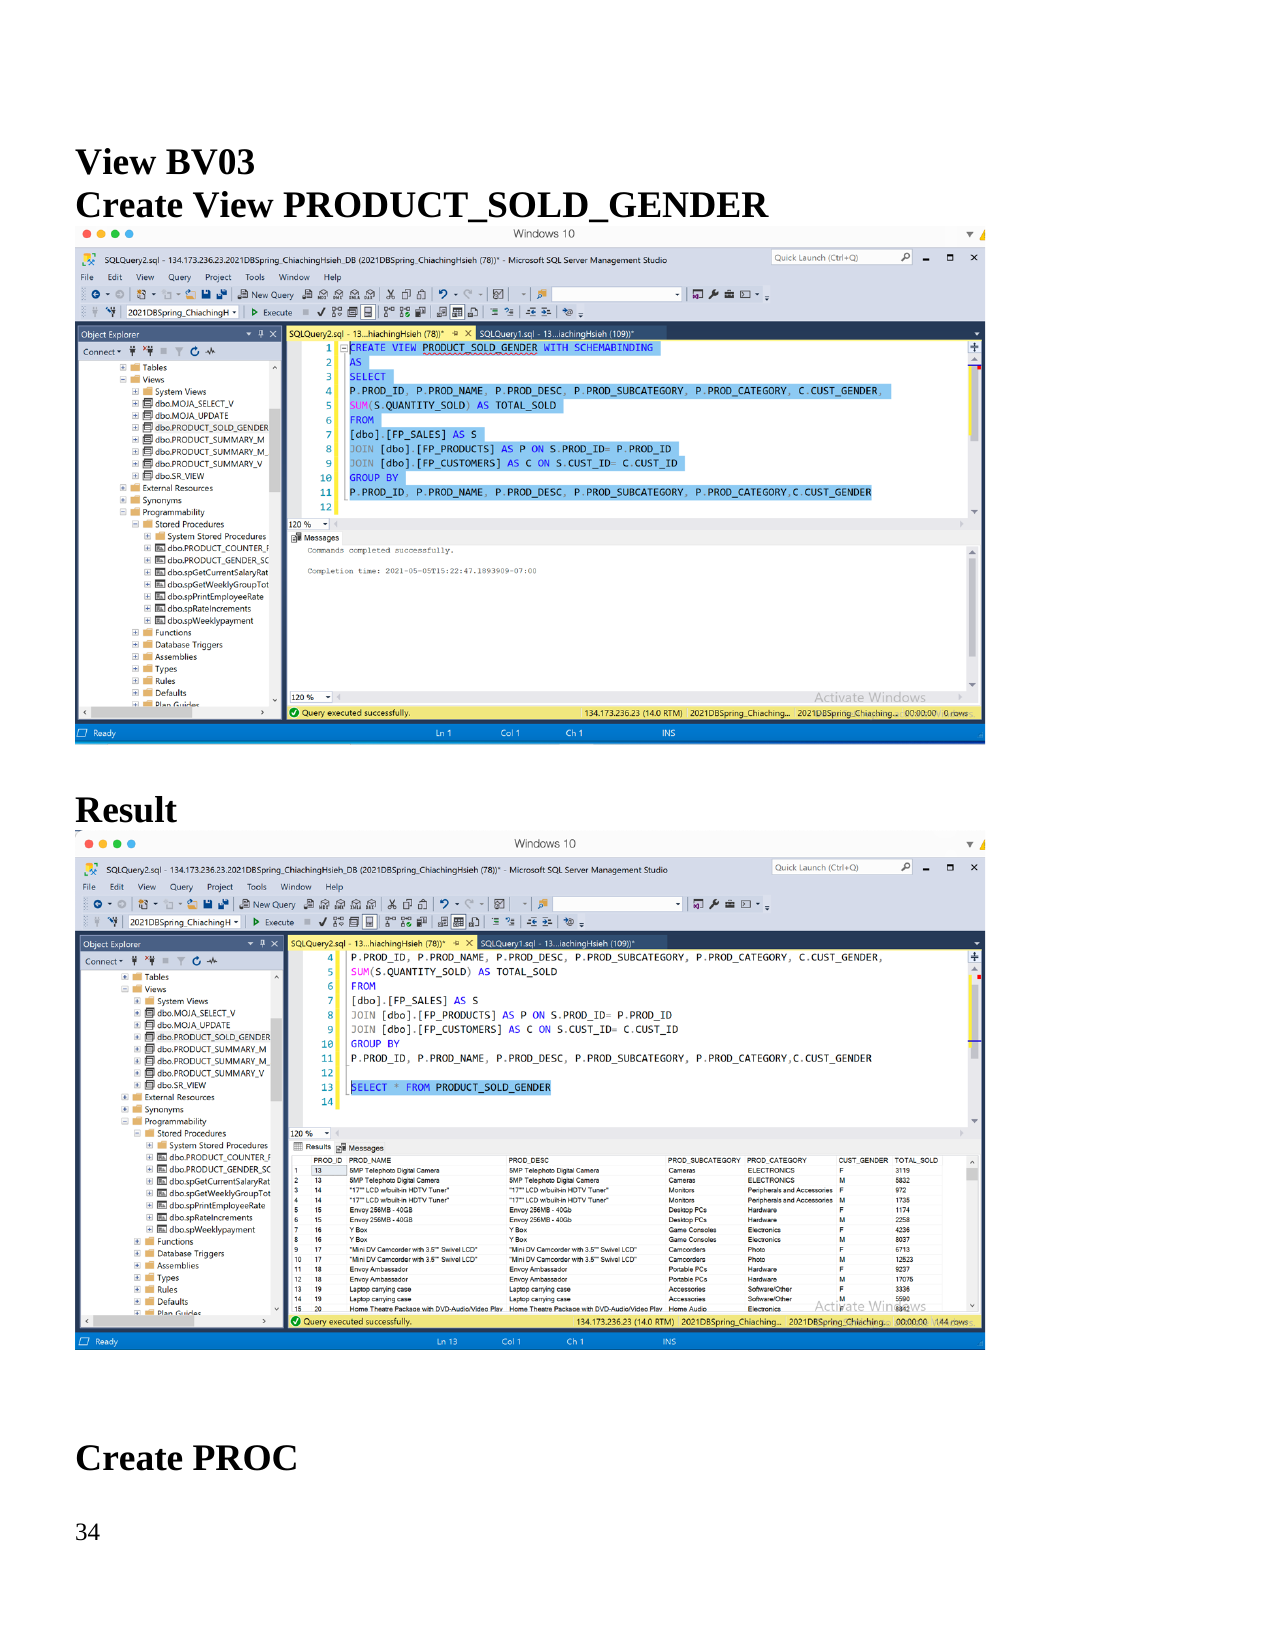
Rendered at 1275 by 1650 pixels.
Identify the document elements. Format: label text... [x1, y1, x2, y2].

picture [75, 226, 986, 745]
text Create PROC [75, 1436, 1200, 1479]
picture [75, 830, 986, 1350]
text Result [75, 788, 1200, 831]
text Create View PRODUCT_SOLD_GENDER [75, 183, 1200, 226]
text View BV03 [75, 140, 1200, 183]
